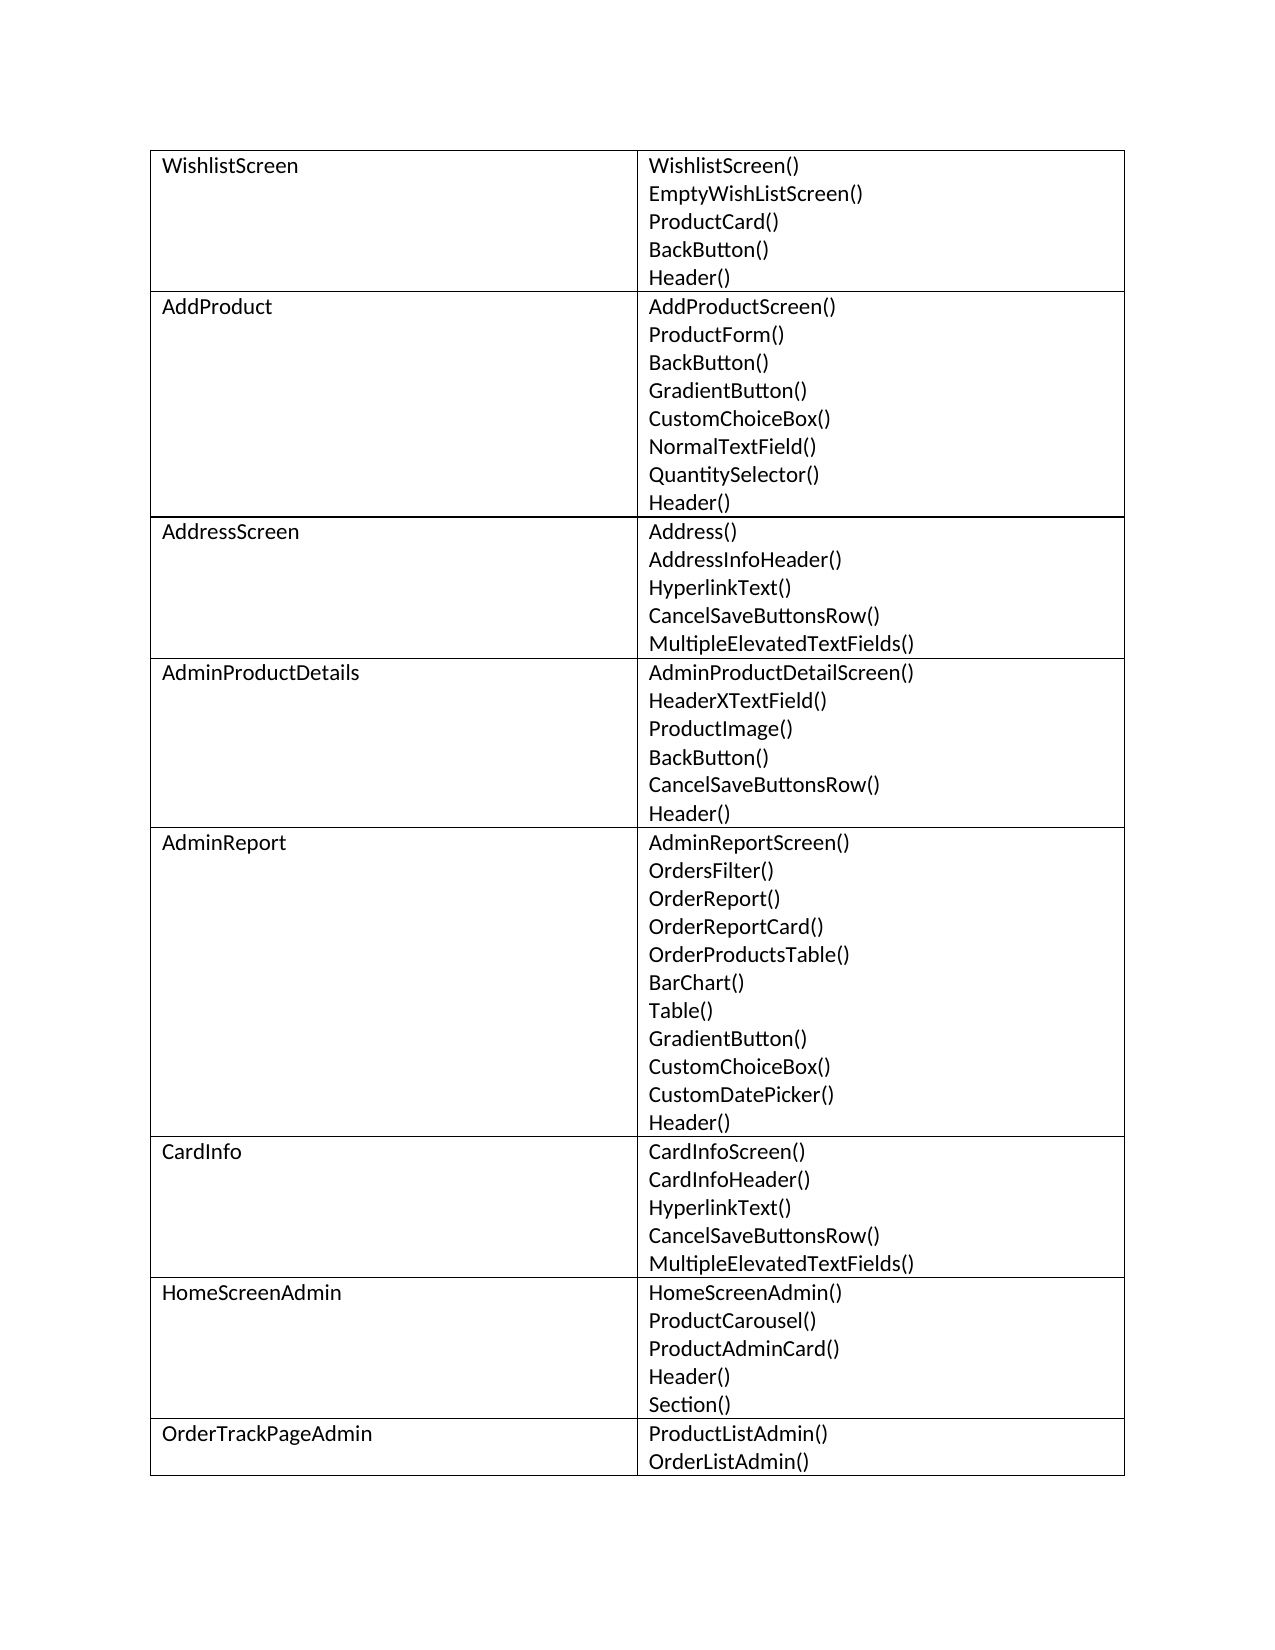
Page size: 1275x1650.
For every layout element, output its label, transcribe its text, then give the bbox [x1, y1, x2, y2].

table_cell Address() AddressInfoHeader() HyperlinkText() CancelSaveButtonsRow() MultipleElevatedTextFields() [638, 518, 1124, 657]
table_cell OrderTrackPageAdmin [151, 1419, 637, 1475]
table_cell HomeScreenAdmin [151, 1278, 637, 1418]
table_cell WishlistScreen() EmptyWishListScreen() ProductCard() BackButton() Header() [638, 151, 1124, 291]
table_cell HomeScreenAdmin() ProductCarousel() ProductAdminCard() Header() Section() [638, 1278, 1124, 1418]
table_cell AddProductScreen() ProductForm() BackButton() GradientButton() CustomChoiceBox() NormalTextField() QuantitySelector() Header() [638, 292, 1124, 516]
table_cell AdminReport [151, 828, 637, 1136]
table_cell AdminProductDetails [151, 659, 637, 827]
table_cell AdminProductDetailScreen() HeaderXTextField() ProductImage() BackButton() CancelSaveButtonsRow() Header() [638, 659, 1124, 827]
table_cell AddProduct [151, 292, 637, 516]
table_cell AdminReportScreen() OrdersFilter() OrderReport() OrderReportCard() OrderProductsTable() BarChart() Table() GradientButton() CustomChoiceBox() CustomDatePicker() Header() [638, 828, 1124, 1136]
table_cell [638, 1419, 1124, 1475]
table_cell WishlistScreen [151, 151, 637, 291]
table_cell CardInfo [151, 1137, 637, 1277]
table_cell CardInfoScreen() CardInfoHeader() HyperlinkText() CancelSaveButtonsRow() MultipleElevatedTextFields() [638, 1137, 1124, 1277]
table_cell AddressScreen [151, 518, 637, 657]
